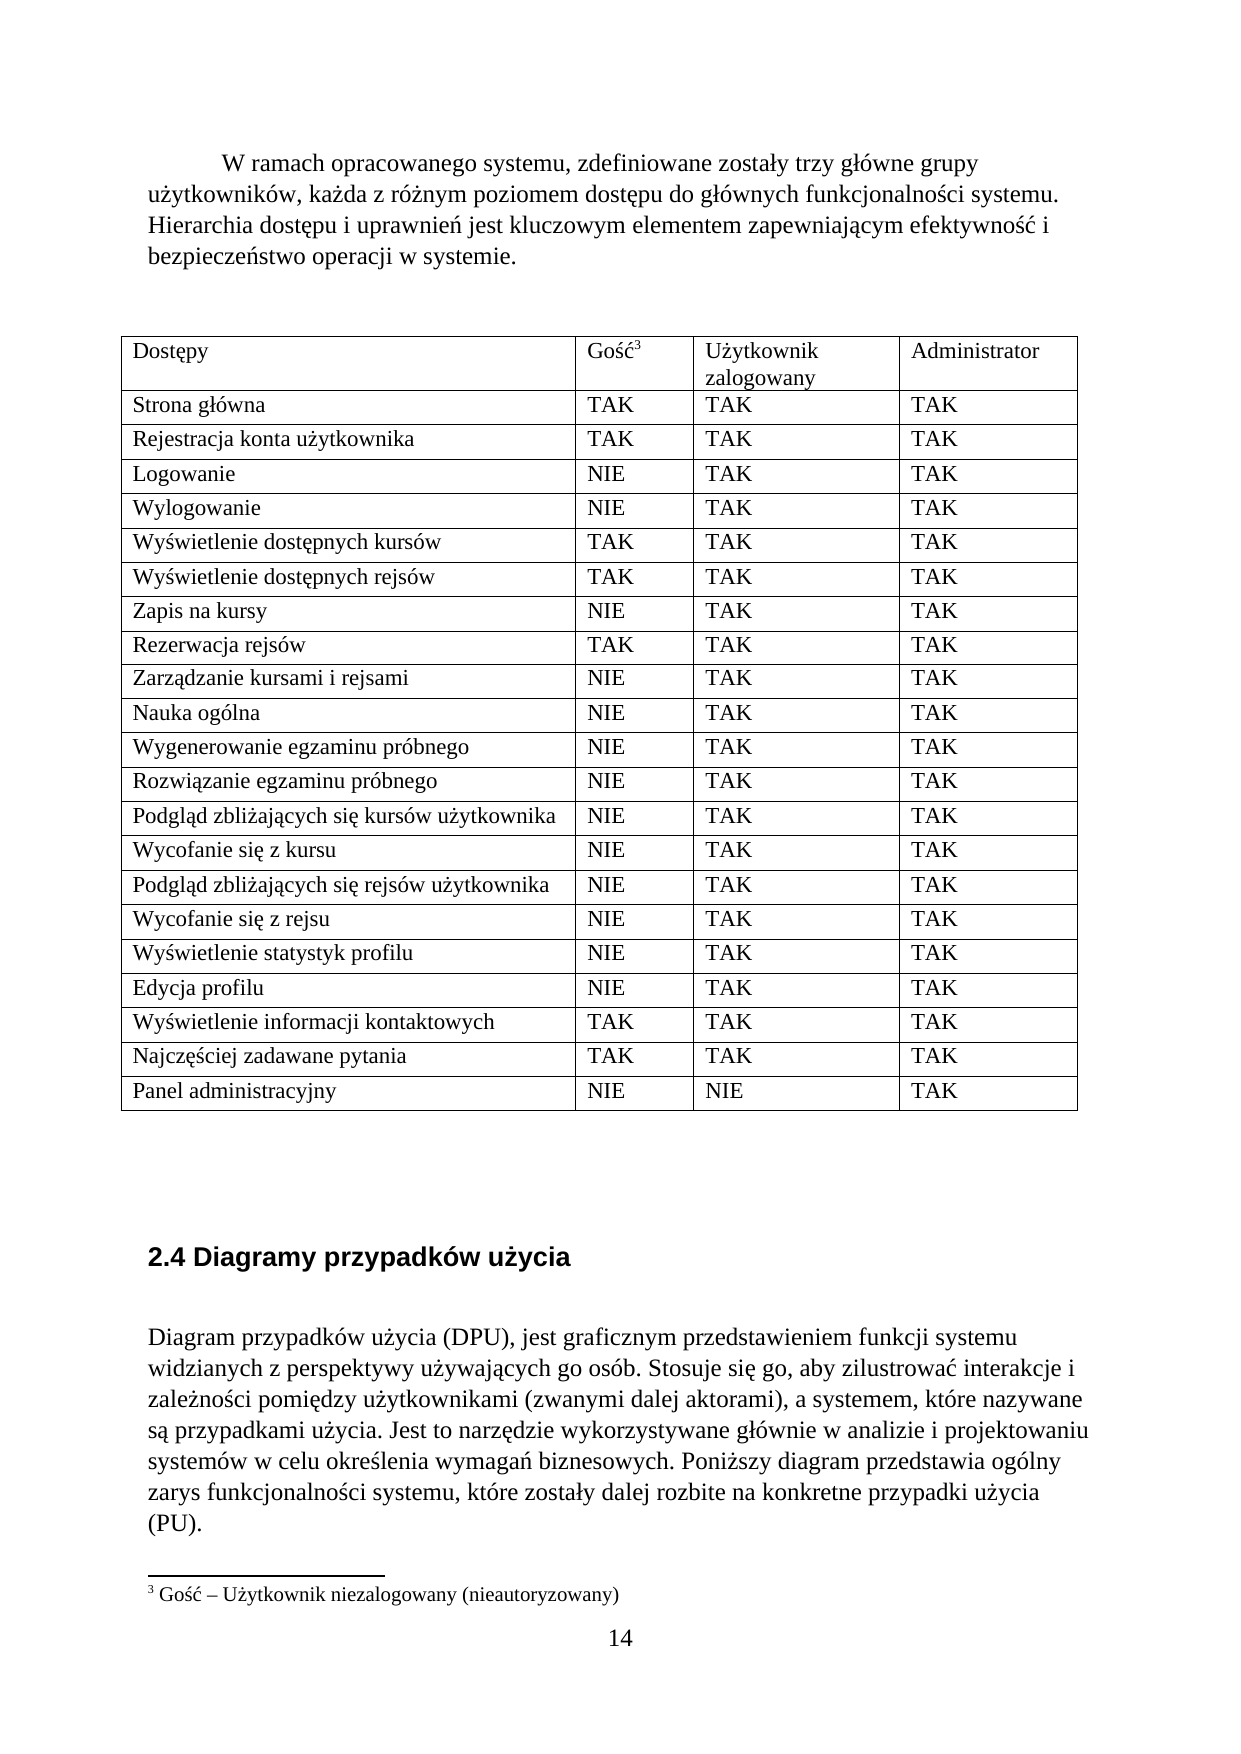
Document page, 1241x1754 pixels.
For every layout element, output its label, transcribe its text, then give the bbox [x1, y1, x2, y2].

table_cell TAK [900, 974, 1077, 1007]
table_cell TAK [900, 425, 1077, 459]
table_cell TAK [576, 632, 693, 663]
table_cell TAK [900, 1077, 1077, 1110]
table_cell TAK [576, 529, 693, 562]
table_cell Wylogowanie [122, 494, 575, 527]
table_cell Wygenerowanie egzaminu próbnego [122, 733, 575, 767]
table_cell TAK [900, 460, 1077, 493]
table_cell TAK [694, 733, 899, 767]
table_cell NIE [576, 1077, 693, 1110]
table_cell Rozwiązanie egzaminu próbnego [122, 768, 575, 801]
table_cell Strona główna [122, 391, 575, 424]
table_cell NIE [576, 494, 693, 527]
table_cell TAK [576, 563, 693, 596]
table_cell TAK [900, 768, 1077, 801]
table_cell NIE [576, 802, 693, 835]
table_cell TAK [576, 1008, 693, 1042]
table_cell Wyświetlenie dostępnych kursów [122, 529, 575, 562]
table_cell TAK [694, 802, 899, 835]
table_header Gość [576, 337, 693, 390]
table_cell NIE [576, 699, 693, 732]
table_cell NIE [576, 871, 693, 904]
table_cell Rejestracja konta użytkownika [122, 425, 575, 459]
table_cell NIE [576, 597, 693, 631]
table_cell Najczęściej zadawane pytania [122, 1043, 575, 1076]
table_cell NIE [576, 974, 693, 1007]
table_cell TAK [694, 529, 899, 562]
text W ramach opracowanego systemu, zdefiniowane zostały trzy główne grupy użytkowników, każda z różnym poziomem dostępu do głównych funkcjonalności systemu. Hierarchia dostępu i uprawnień jest kluczowym elementem zapewniającym efektywność i bezpieczeństwo operacji w systemie. [148, 148, 1093, 269]
table_cell TAK [694, 460, 899, 493]
text Diagram przypadków użycia (DPU), jest graficznym przedstawieniem funkcji systemu widzianych z perspektywy używających go osób. Stosuje się go, aby zilustrować interakcje i zależności pomiędzy użytkownikami (zwanymi dalej aktorami), a systemem, które nazywane są przypadkami użycia. Jest to narzędzie wykorzystywane głównie w analizie i projektowaniu systemów w celu określenia wymagań biznesowych. Poniższy diagram przedstawia ogólny zarys funkcjonalności systemu, które zostały dalej rozbite na konkretne przypadki użycia (PU). [148, 1322, 1093, 1537]
table_cell Edycja profilu [122, 974, 575, 1007]
table_cell Wyświetlenie informacji kontaktowych [122, 1008, 575, 1042]
table_cell TAK [576, 1043, 693, 1076]
table_cell TAK [576, 425, 693, 459]
table_cell TAK [900, 494, 1077, 527]
table_cell NIE [576, 836, 693, 870]
table_cell Panel administracyjny [122, 1077, 575, 1110]
table_cell Nauka ogólna [122, 699, 575, 732]
table_cell TAK [900, 905, 1077, 938]
table_cell TAK [900, 529, 1077, 562]
table_cell Wycofanie się z kursu [122, 836, 575, 870]
table_cell Zarządzanie kursami i rejsami [122, 665, 575, 698]
table_cell NIE [694, 1077, 899, 1110]
table_cell TAK [900, 733, 1077, 767]
table_cell TAK [900, 391, 1077, 424]
table_cell TAK [900, 836, 1077, 870]
table_cell NIE [576, 733, 693, 767]
table_cell TAK [694, 597, 899, 631]
table_cell NIE [576, 460, 693, 493]
table_cell Zapis na kursy [122, 597, 575, 631]
table_cell NIE [576, 940, 693, 973]
table_cell TAK [694, 836, 899, 870]
table_cell NIE [576, 665, 693, 698]
table_cell TAK [694, 632, 899, 663]
table_cell TAK [694, 425, 899, 459]
table_cell TAK [900, 597, 1077, 631]
table_header Dostępy [122, 337, 575, 390]
table_cell TAK [900, 1043, 1077, 1076]
table_header Administrator [900, 337, 1077, 390]
table_cell TAK [694, 699, 899, 732]
table_cell NIE [576, 768, 693, 801]
table_cell TAK [694, 1043, 899, 1076]
table_cell Podgląd zbliżających się kursów użytkownika [122, 802, 575, 835]
table_cell Wyświetlenie statystyk profilu [122, 940, 575, 973]
table_cell Podgląd zbliżających się rejsów użytkownika [122, 871, 575, 904]
table_cell TAK [694, 1008, 899, 1042]
subtitle 2.4 Diagramy przypadków użycia [148, 1241, 1093, 1272]
table_cell TAK [900, 699, 1077, 732]
table_cell TAK [900, 1008, 1077, 1042]
table_cell Rezerwacja rejsów [122, 632, 575, 663]
table_cell TAK [900, 632, 1077, 663]
table_cell TAK [694, 940, 899, 973]
table_cell TAK [694, 974, 899, 1007]
table_cell TAK [900, 940, 1077, 973]
table_cell TAK [694, 391, 899, 424]
table_cell Wyświetlenie dostępnych rejsów [122, 563, 575, 596]
table_cell TAK [694, 563, 899, 596]
table_cell TAK [900, 665, 1077, 698]
table_cell Wycofanie się z rejsu [122, 905, 575, 938]
table_cell Logowanie [122, 460, 575, 493]
table_cell TAK [694, 871, 899, 904]
table_cell TAK [900, 871, 1077, 904]
table_cell TAK [576, 391, 693, 424]
table_cell TAK [694, 768, 899, 801]
table_cell TAK [900, 802, 1077, 835]
table_cell TAK [900, 563, 1077, 596]
table_header Użytkownik zalogowany [694, 337, 899, 390]
table_cell NIE [576, 905, 693, 938]
table_cell TAK [694, 665, 899, 698]
table_cell TAK [694, 905, 899, 938]
table_cell TAK [694, 494, 899, 527]
